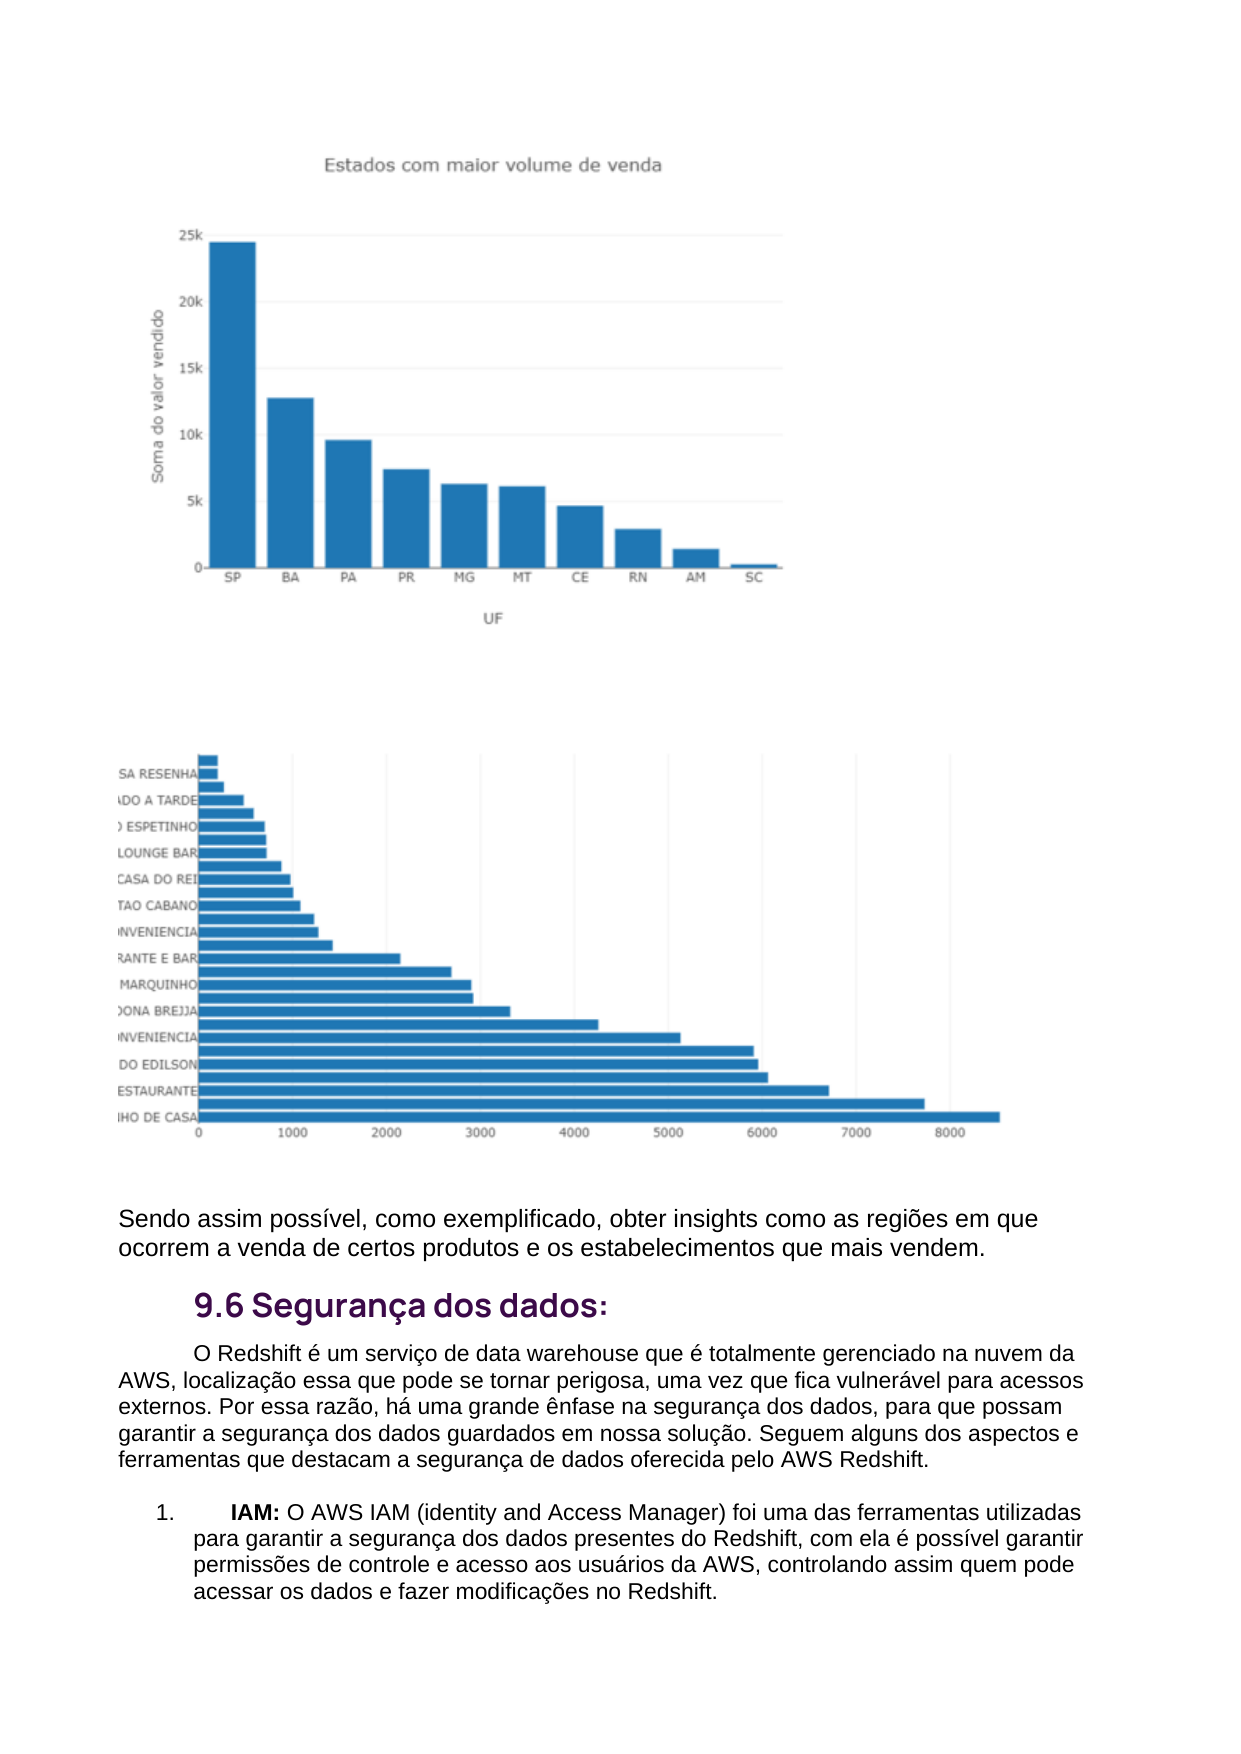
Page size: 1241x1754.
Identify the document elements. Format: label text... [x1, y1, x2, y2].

text Sendo assim possível, como exemplificado, obter insights como as regiões em que ocorrem a venda de certos produtos e os estabelecimentos que mais vendem. [118, 1204, 1122, 1262]
list IAM: O AWS IAM (identity and Access Manager) foi uma das ferramentas utilizadas para garantir a segurança dos dados presentes do Redshift, com ela é possível garantir permissões de controle e acesso aos usuários da AWS, controlando assim quem pode acessar os dados e fazer modificações no Redshift. [156, 1498, 1122, 1604]
picture [118, 118, 1123, 1204]
text O Redshift é um serviço de data warehouse que é totalmente gerenciado na nuvem da AWS, localização essa que pode se tornar perigosa, uma vez que fica vulnerável para acessos externos. Por essa razão, há uma grande ênfase na segurança dos dados, para que possam garantir a segurança dos dados guardados em nossa solução. Seguem alguns dos aspectos e ferramentas que destacam a segurança de dados oferecida pelo AWS Redshift. [118, 1340, 1122, 1472]
subtitle 9.6 Segurança dos dados: [118, 1282, 1122, 1328]
